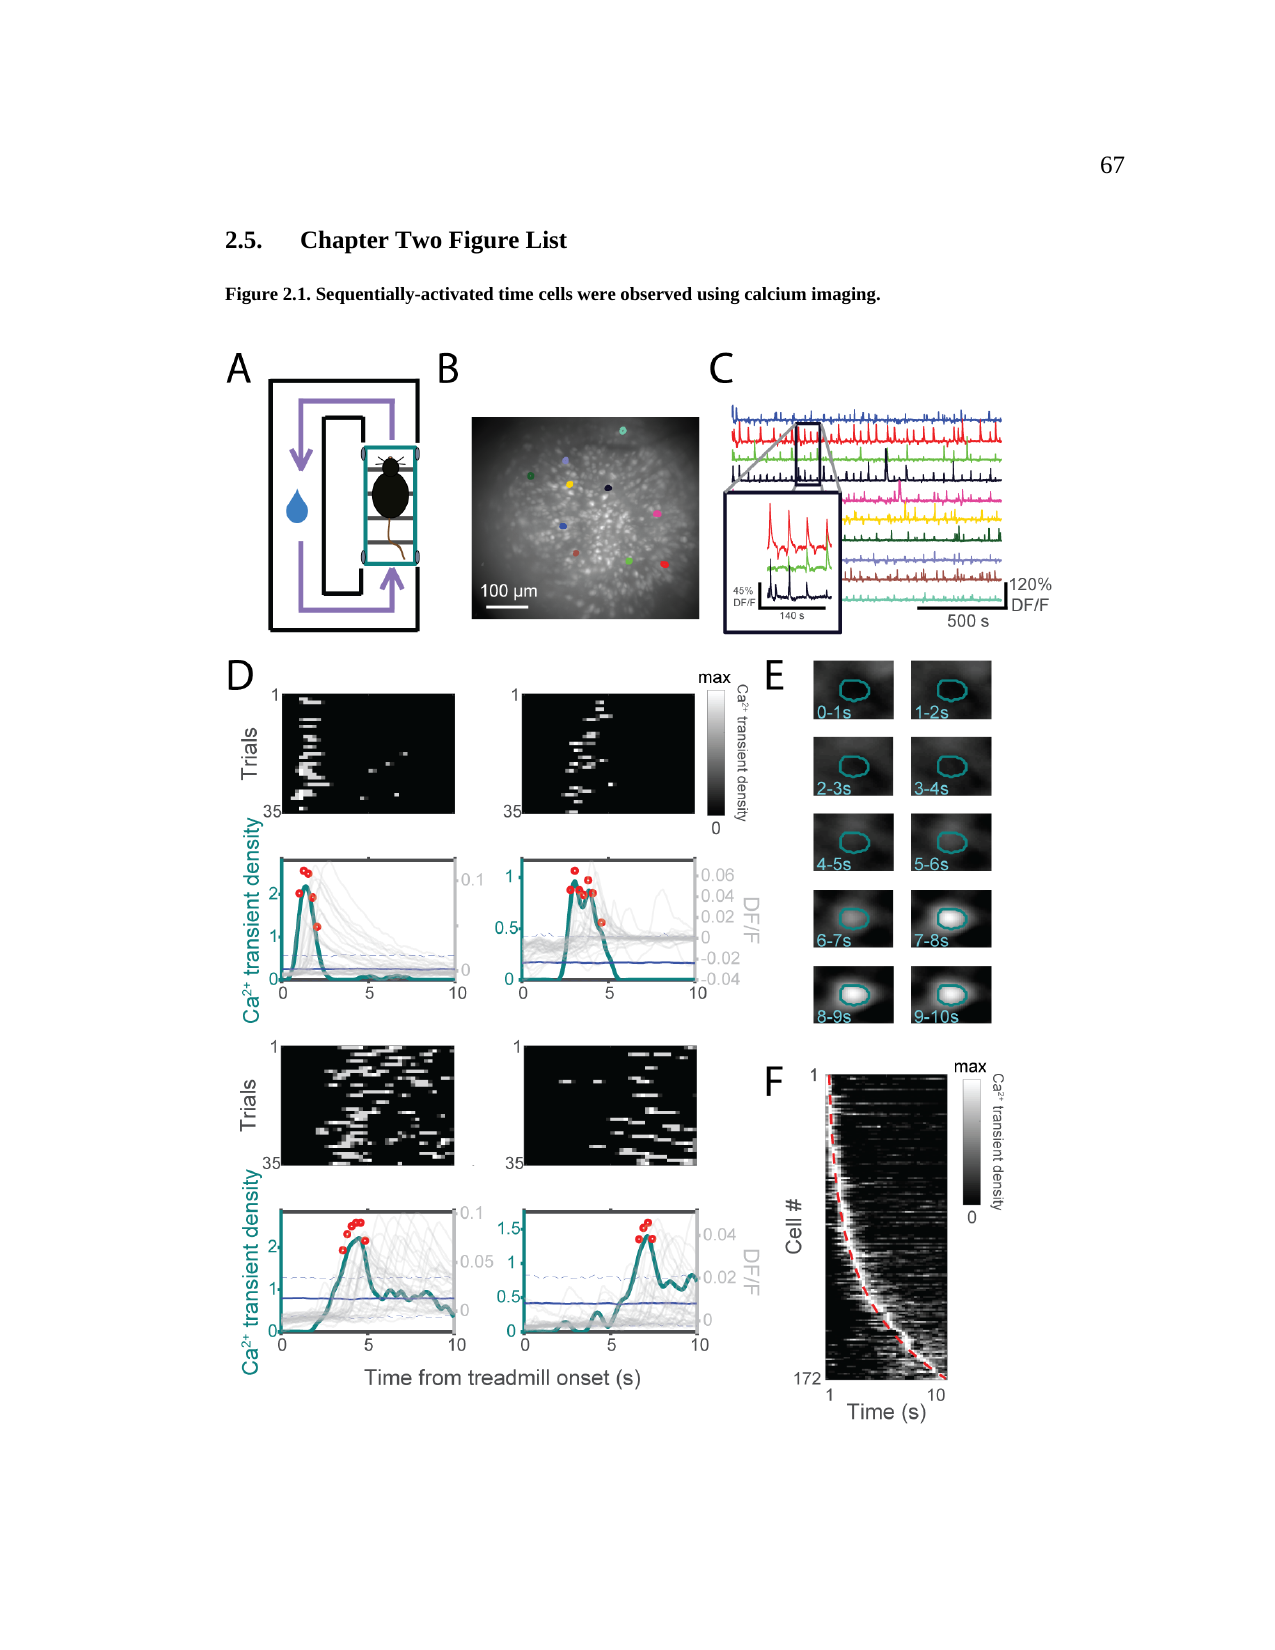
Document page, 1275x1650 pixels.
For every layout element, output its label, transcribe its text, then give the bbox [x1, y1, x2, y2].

picture [225, 346, 1084, 1426]
text Figure 2.1. Sequentially-activated time cells were observed using calcium imaging. [225, 282, 1125, 304]
subtitle Chapter Two Figure List [225, 225, 1125, 254]
